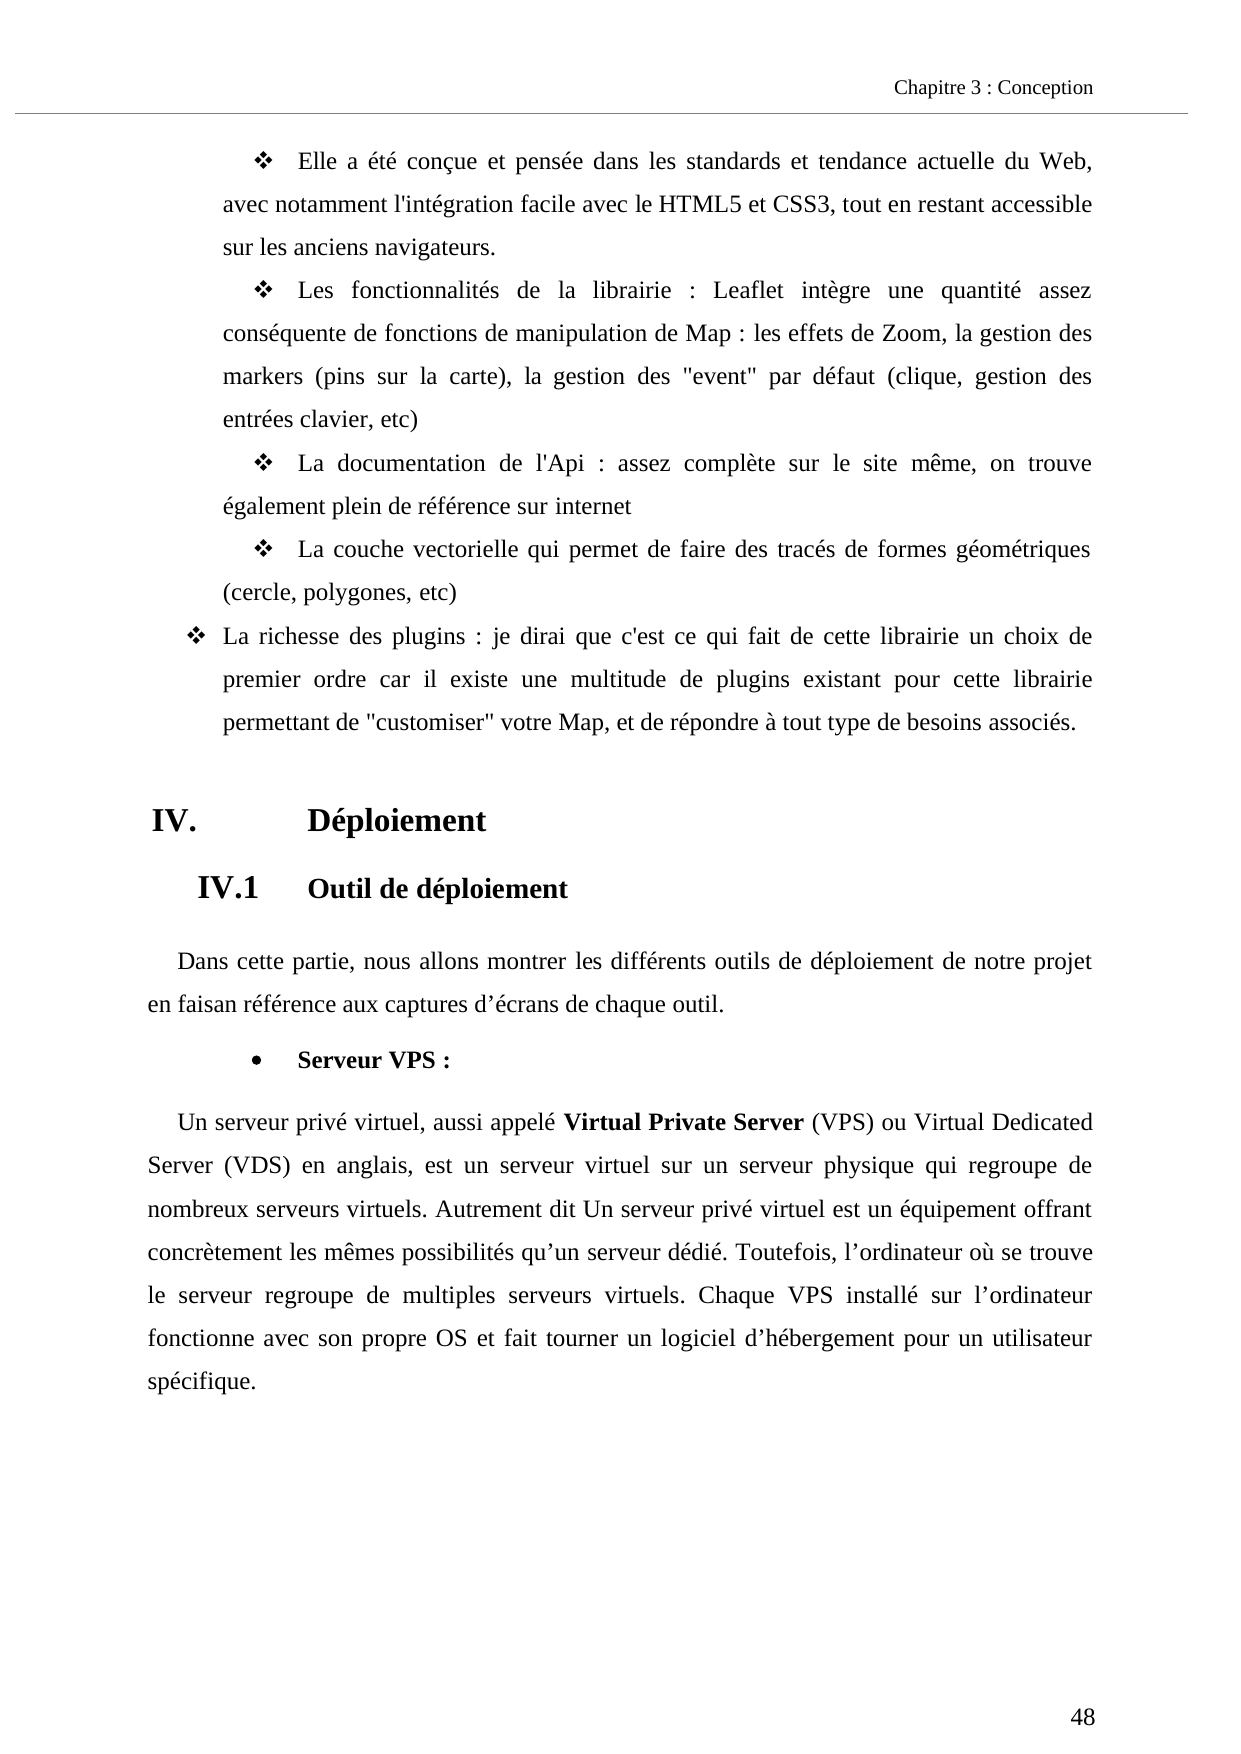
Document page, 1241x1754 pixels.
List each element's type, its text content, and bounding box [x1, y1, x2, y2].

list Serveur VPS : [252, 1046, 1148, 1074]
subtitle Outil de déploiement [197, 867, 1148, 906]
list La couche vectorielle qui permet de faire des tracés de formes géométriques (cercle, polygones, etc) [223, 534, 1092, 606]
list La richesse des plugins : je dirai que c'est ce qui fait de cette librairie un choix de premier ordre car il existe une multitude de plugins existant pour cette librairie permettant de "customiser" votre Map, et de répondre à tout type de besoins associés. [185, 621, 1093, 736]
text Un serveur privé virtuel, aussi appelé Virtual Private Server (VPS) ou Virtual Dedicated Server (VDS) en anglais, est un serveur virtuel sur un serveur physique qui regroupe de nombreux serveurs virtuels. Autrement dit Un serveur privé virtuel est un équipement offrant concrètement les mêmes possibilités qu’un serveur dédié. Toutefois, l’ordinateur où se trouve le serveur regroupe de multiples serveurs virtuels. Chaque VPS installé sur l’ordinateur fonctionne avec son propre OS et fait tourner un logiciel d’hébergement pour un utilisateur spécifique. [147, 1107, 1093, 1395]
list Les fonctionnalités de la librairie : Leaflet intègre une quantité assez conséquente de fonctions de manipulation de Map : les effets de Zoom, la gestion des markers (pins sur la carte), la gestion des "event" par défaut (clique, gestion des entrées clavier, etc) [223, 275, 1092, 433]
text Dans cette partie, nous allons montrer les différents outils de déploiement de notre projet en faisan référence aux captures d’écrans de chaque outil. [147, 946, 1093, 1018]
subtitle Déploiement [151, 800, 1148, 838]
list Elle a été conçue et pensée dans les standards et tendance actuelle du Web, avec notamment l'intégration facile avec le HTML5 et CSS3, tout en restant accessible sur les anciens navigateurs. [223, 146, 1092, 261]
list La documentation de l'Api : assez complète sur le site même, on trouve également plein de référence sur internet [223, 448, 1092, 520]
